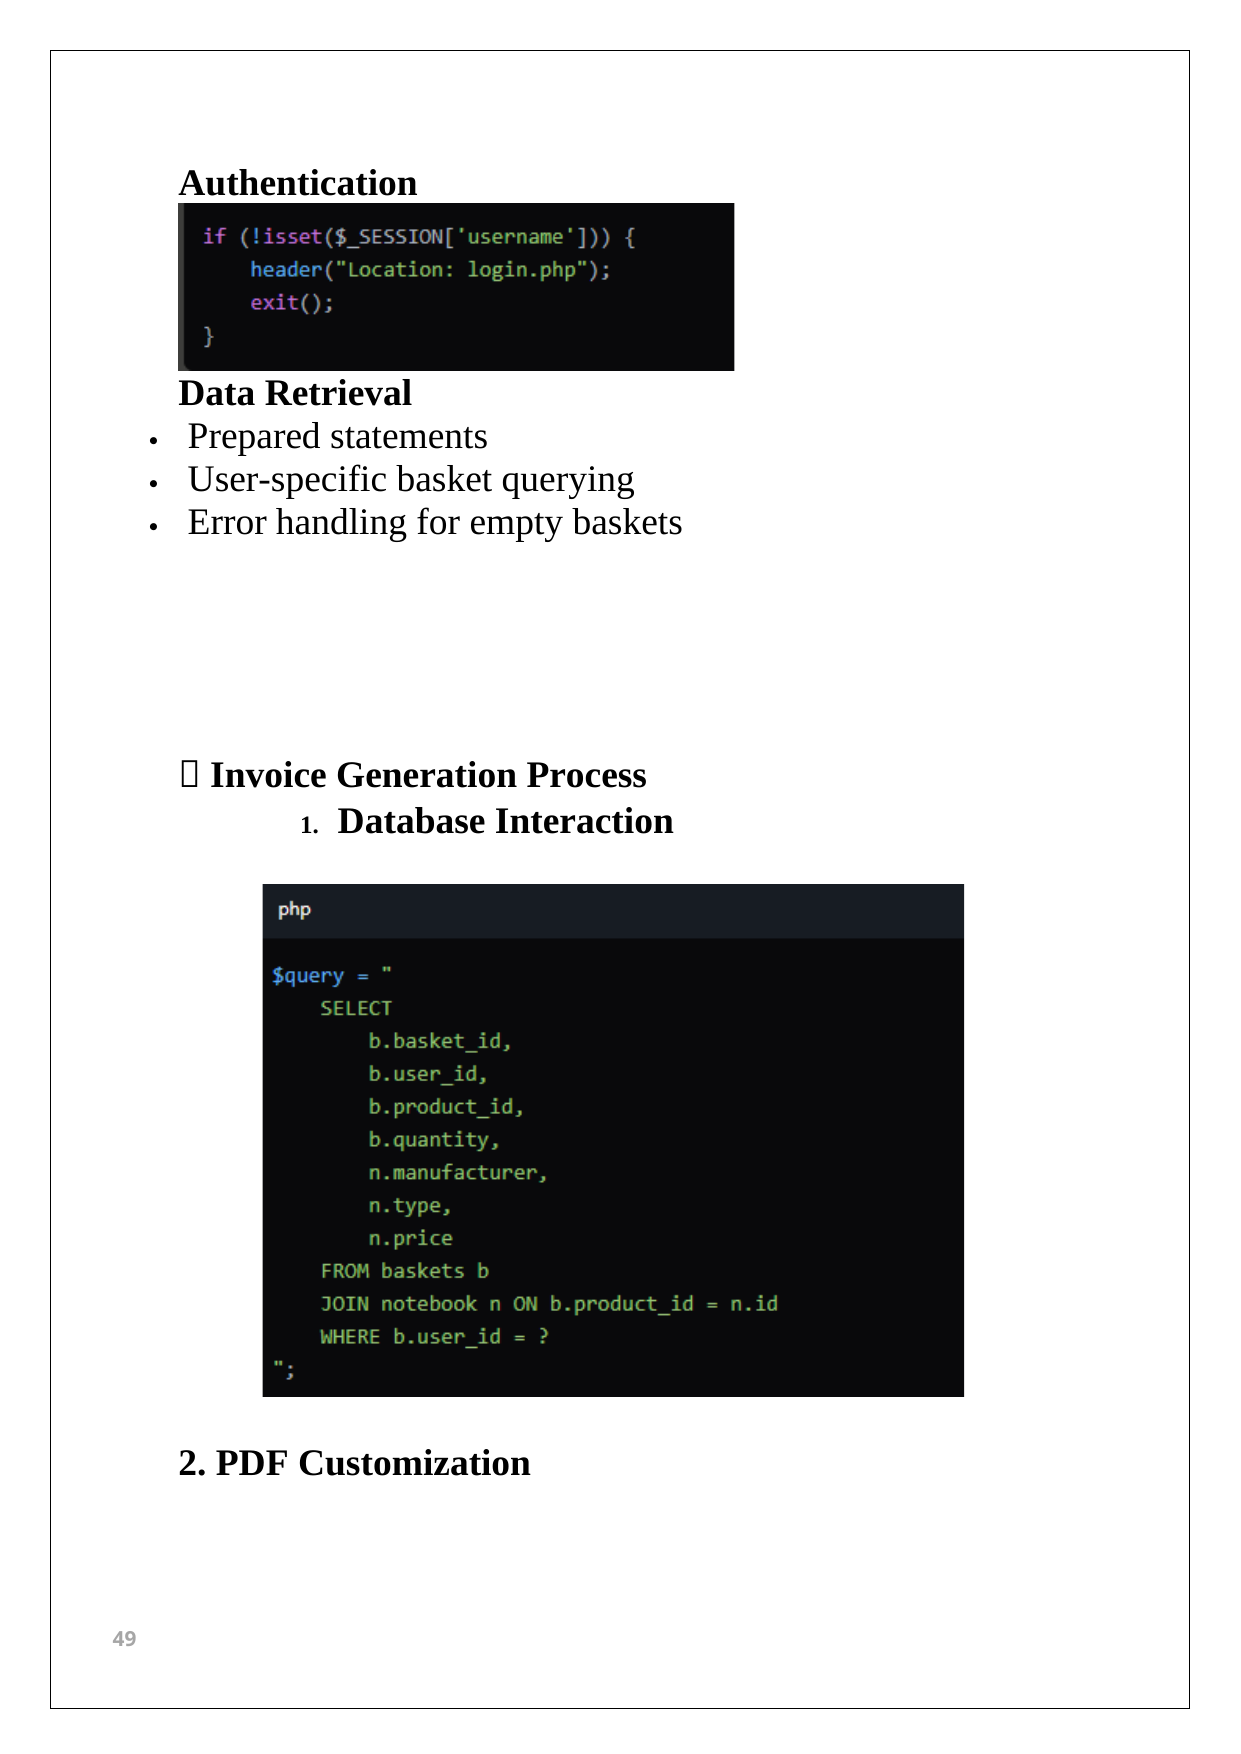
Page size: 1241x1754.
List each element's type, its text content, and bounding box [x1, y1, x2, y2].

list Error handling for empty baskets [150, 500, 1128, 543]
picture [178, 203, 735, 371]
list User-specific basket querying [150, 457, 1128, 500]
picture [262, 884, 965, 1397]
text Data Retrieval [112, 370, 1128, 413]
text Authentication [112, 160, 1128, 203]
text 2. PDF Customization [112, 1440, 1128, 1483]
list Database Interaction [300, 798, 1128, 841]
list Prepared statements [150, 413, 1128, 457]
text 🚀 Invoice Generation Process [112, 747, 1128, 798]
